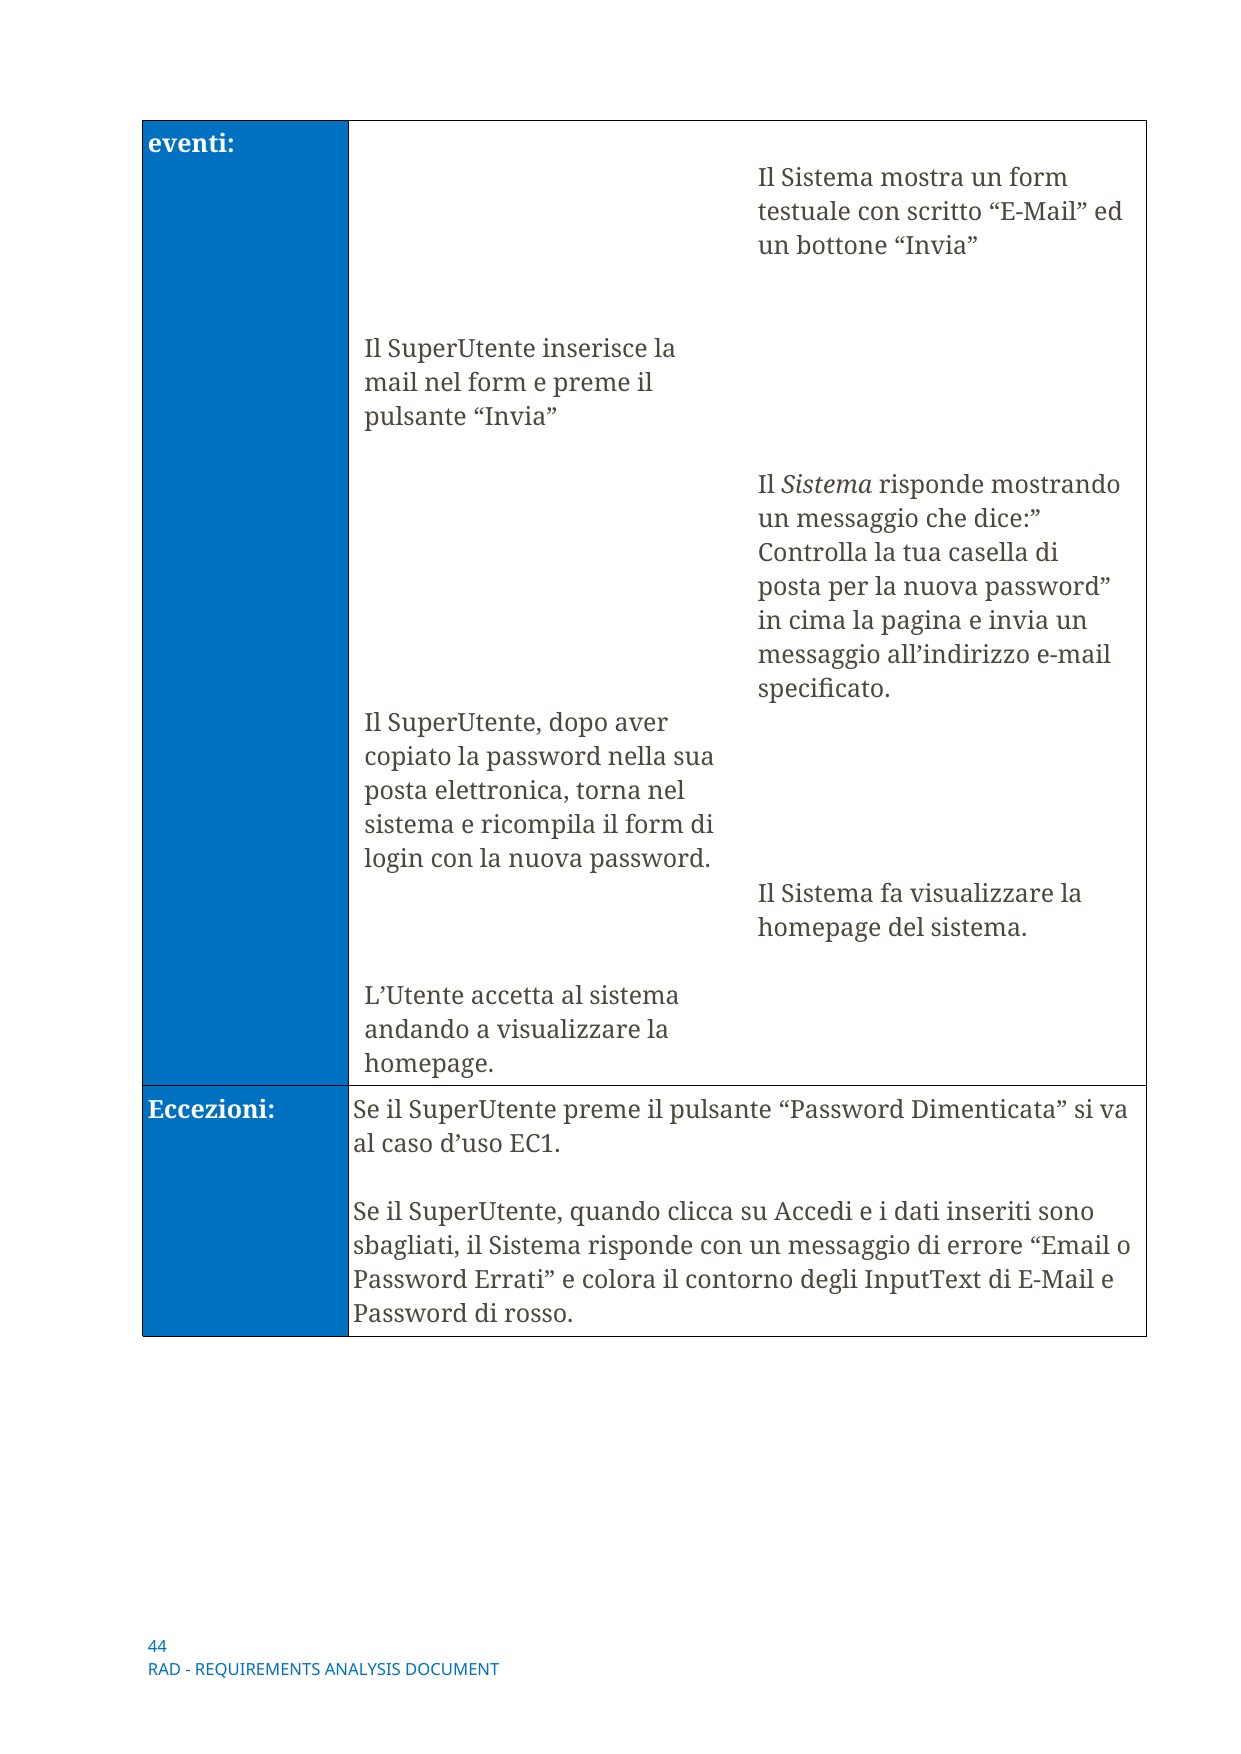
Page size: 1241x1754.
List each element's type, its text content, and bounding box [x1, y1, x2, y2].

table_cell Se il SuperUtente preme il pulsante “Password Dimenticata” si va al caso d’uso EC1. Se il SuperUtente, quando clicca su Accedi e i dati inseriti sono sbagliati, il Sistema risponde con un messaggio di errore “Email o Password Errati” e colora il contorno degli InputText di E-Mail e Password di rosso. [349, 1086, 1146, 1336]
table_cell [349, 121, 1146, 1085]
table_cell Flusso di eventi: [143, 121, 348, 1085]
table_cell Eccezioni: [143, 1086, 348, 1336]
